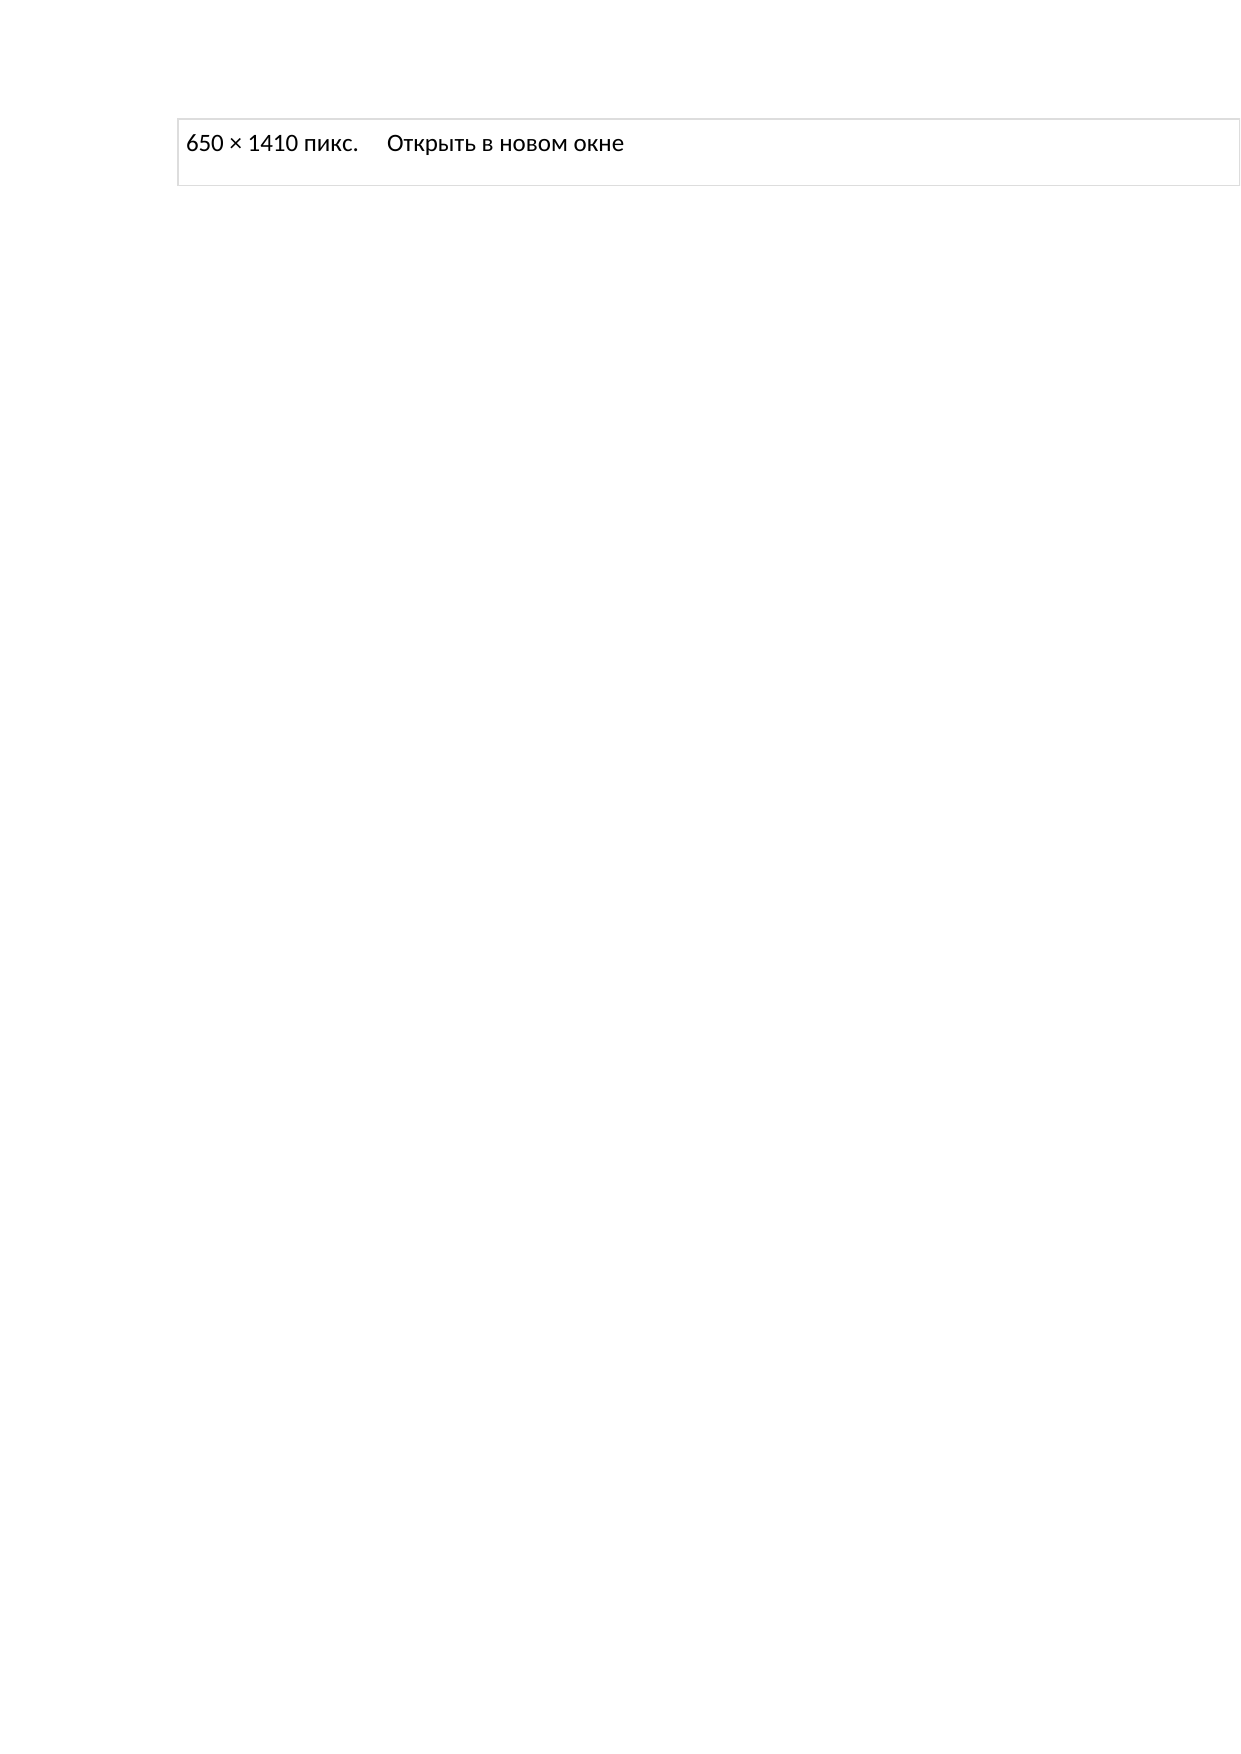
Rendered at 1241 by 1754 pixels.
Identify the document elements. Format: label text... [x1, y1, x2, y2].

table_cell 650 × 1410 пикс. Открыть в новом окне [179, 120, 1239, 185]
